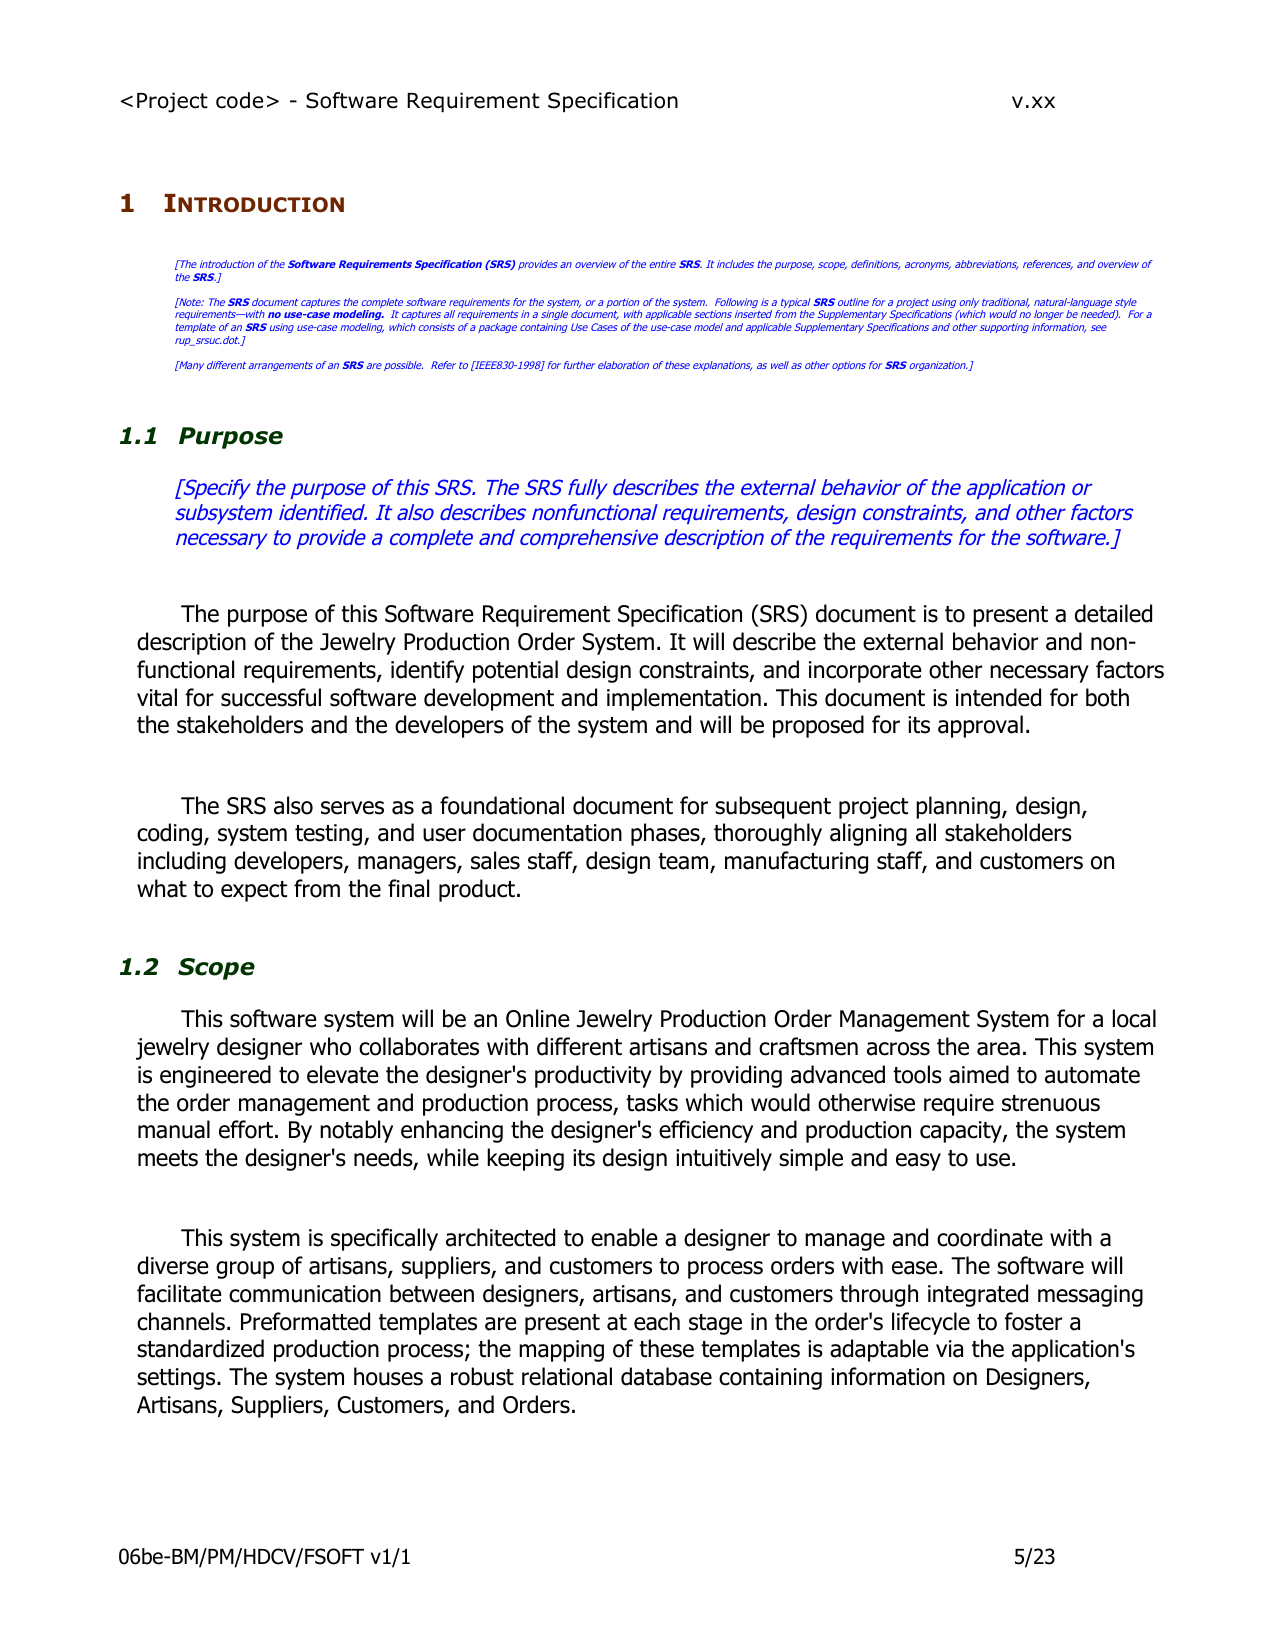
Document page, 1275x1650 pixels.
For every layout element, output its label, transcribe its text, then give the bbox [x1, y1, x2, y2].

text This system is specifically architected to enable a designer to manage and coordinate with a diverse group of artisans, suppliers, and customers to process orders with ease. The software will facilitate communication between designers, artisans, and customers through integrated messaging channels. Preformatted templates are present at each stage in the order's lifecycle to foster a standardized production process; the mapping of these templates is adaptable via the application's settings. The system houses a robust relational database containing information on Designers, Artisans, Suppliers, Customers, and Orders. [137, 1224, 1167, 1418]
subtitle Purpose [118, 421, 1167, 449]
text The SRS also serves as a foundational document for subsequent project planning, design, coding, system testing, and user documentation phases, thoroughly aligning all stakeholders including developers, managers, sales staff, design team, manufacturing staff, and customers on what to expect from the final product. [137, 791, 1167, 902]
subtitle Scope [118, 952, 1167, 980]
text [Note: The SRS document captures the complete software requirements for the system, or a portion of the system. Following is a typical SRS outline for a project using only traditional, natural-language style requirements—with no use-case modeling. It captures all requirements in a single document, with applicable sections inserted from the Supplementary Specifications (which would no longer be needed). For a template of an SRS using use-case modeling, which consists of a package containing Use Cases of the use-case model and applicable Supplementary Specifications and other supporting information, see rup_srsuc.dot.] [174, 296, 1167, 346]
text This software system will be an Online Jewelry Production Order Management System for a local jewelry designer who collaborates with different artisans and craftsmen across the area. This system is engineered to elevate the designer's productivity by providing advanced tools aimed to automate the order management and production process, tasks which would otherwise require strenuous manual effort. By notably enhancing the designer's efficiency and production capacity, the system meets the designer's needs, while keeping its design intuitively simple and easy to use. [137, 1005, 1167, 1171]
text The purpose of this Software Requirement Specification (SRS) document is to present a detailed description of the Jewelry Production Order System. It will describe the external behavior and non-functional requirements, identify potential design constraints, and incorporate other necessary factors vital for successful software development and implementation. This document is intended for both the stakeholders and the developers of the system and will be proposed for its approval. [137, 600, 1167, 738]
text [The introduction of the Software Requirements Specification (SRS) provides an overview of the entire SRS. It includes the purpose, scope, definitions, acronyms, abbreviations, references, and overview of the SRS.] [174, 258, 1167, 283]
subtitle Introduction [118, 187, 1167, 218]
text [Specify the purpose of this SRS. The SRS fully describes the external behavior of the application or subsystem identified. It also describes nonfunctional requirements, design constraints, and other factors necessary to provide a complete and comprehensive description of the requirements for the software.] [174, 474, 1167, 550]
